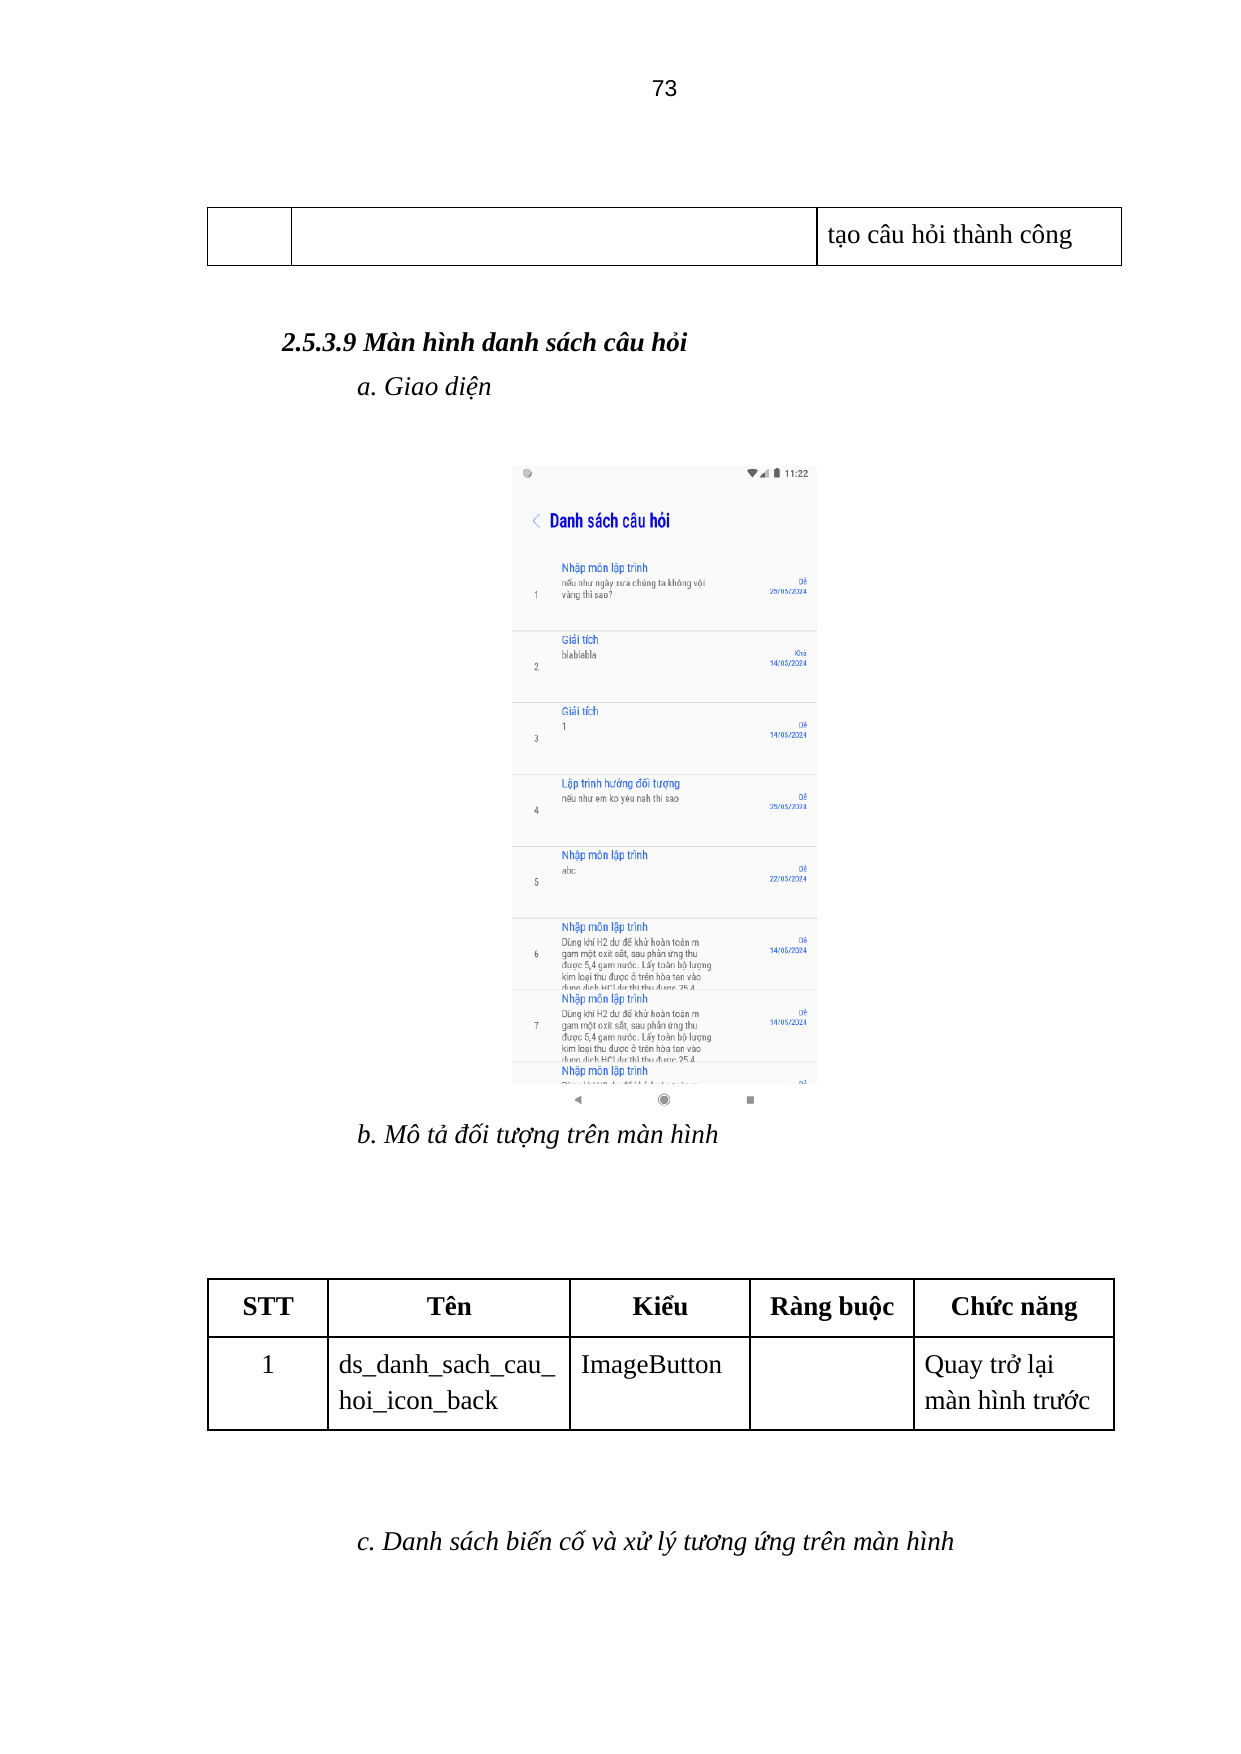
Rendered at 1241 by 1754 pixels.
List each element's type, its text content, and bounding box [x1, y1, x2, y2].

table_cell [751, 1338, 913, 1429]
table_header Ràng buộc [751, 1280, 913, 1336]
table_cell 5 [208, 208, 291, 265]
picture [511, 466, 817, 1114]
table_cell Quay trở lại màn hình trước [915, 1338, 1113, 1429]
table_header STT [209, 1280, 327, 1336]
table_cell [292, 208, 816, 265]
table_header Kiểu [571, 1280, 749, 1336]
table_header Chức năng [915, 1280, 1113, 1336]
table_header Tên [329, 1280, 569, 1336]
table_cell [818, 208, 1121, 265]
table_cell ds_danh_sach_cau_hoi_icon_back [329, 1338, 569, 1429]
text b. Mô tả đối tượng trên màn hình [282, 1118, 1122, 1149]
table_cell 1 [209, 1338, 327, 1429]
text a. Giao diện [282, 370, 1122, 401]
subtitle 2.5.3.9 Màn hình danh sách câu hỏi [207, 326, 1122, 357]
table_cell ImageButton [571, 1338, 749, 1429]
text c. Danh sách biến cố và xử lý tương ứng trên màn hình [282, 1525, 1122, 1557]
